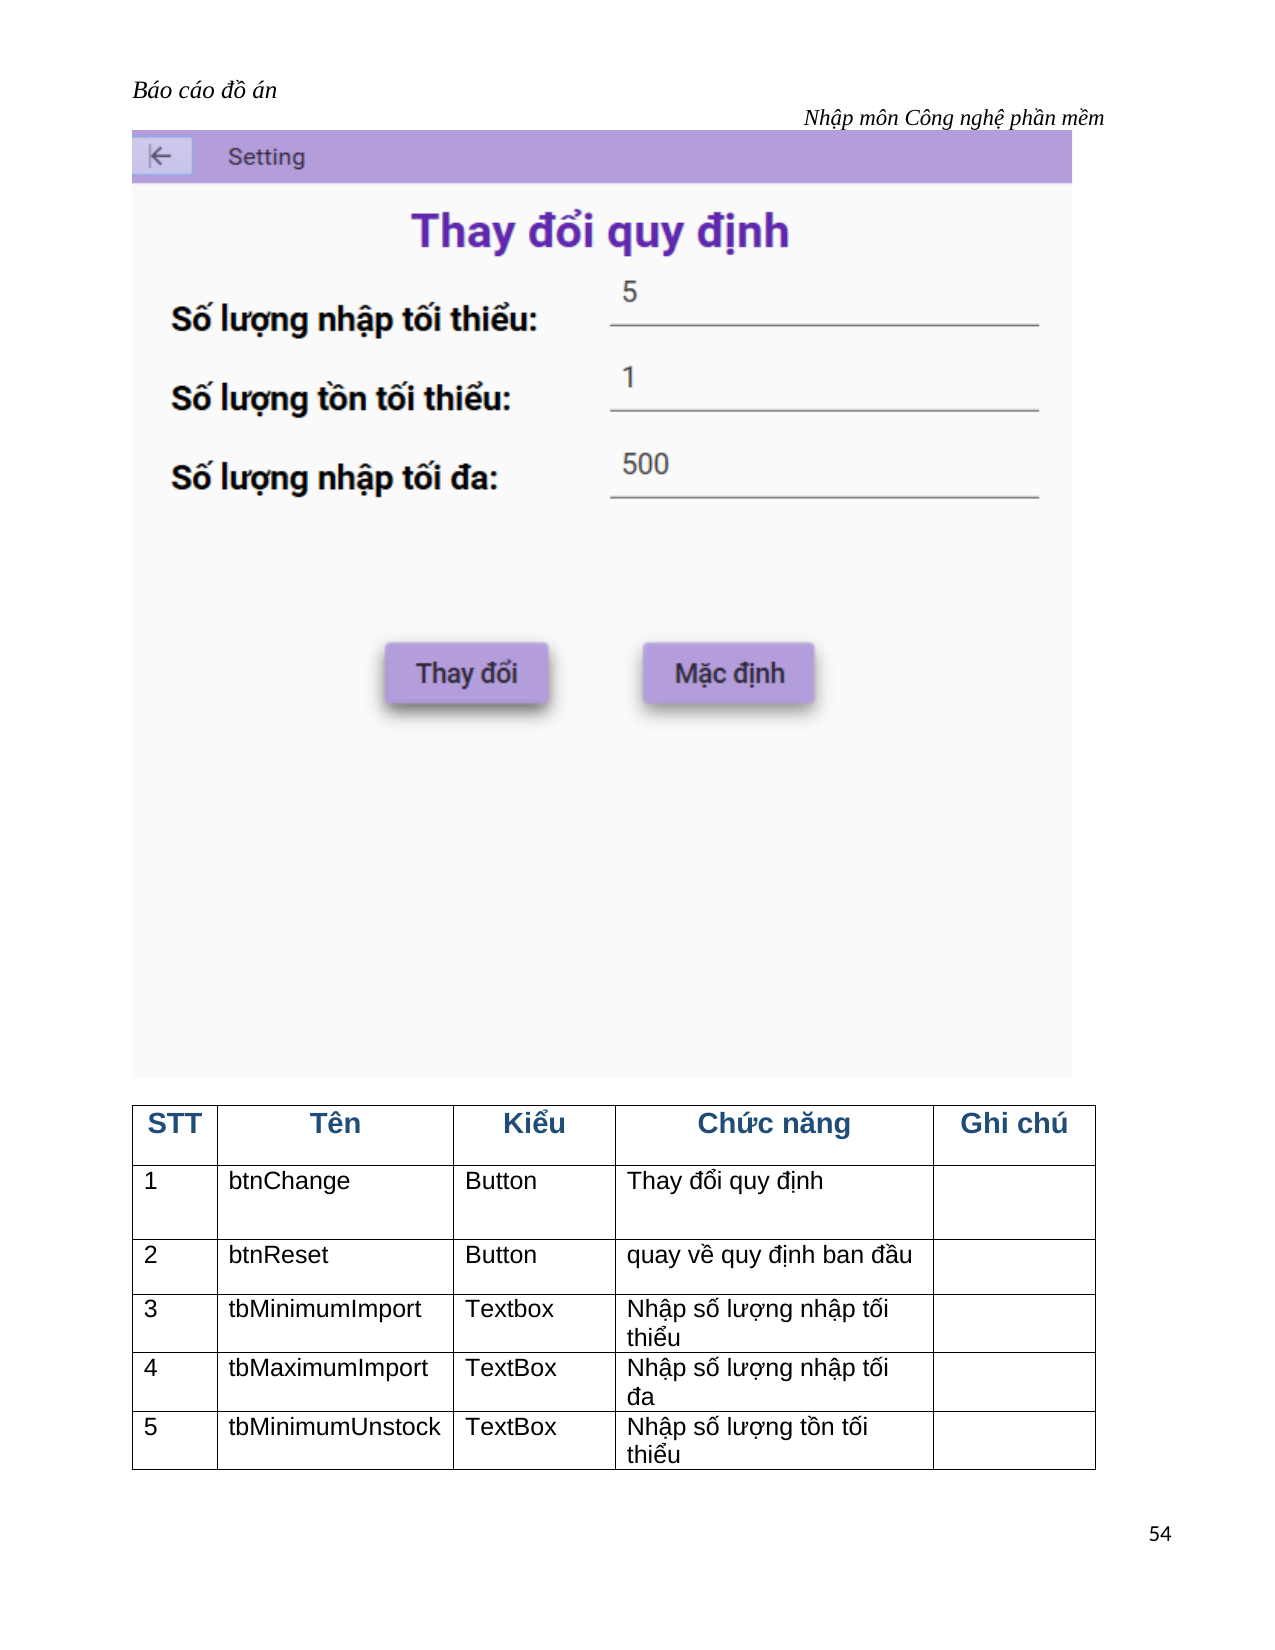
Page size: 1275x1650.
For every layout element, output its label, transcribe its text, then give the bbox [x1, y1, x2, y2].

table_cell 1 [133, 1166, 217, 1239]
picture [132, 130, 1073, 1078]
table_cell Textbox [454, 1295, 615, 1352]
table_cell Button [454, 1240, 615, 1293]
table_header Kiểu [454, 1106, 615, 1165]
table_cell [934, 1295, 1095, 1352]
table_header Tên [218, 1106, 453, 1165]
table_cell Thay đổi quy định [616, 1166, 933, 1239]
table_cell [934, 1166, 1095, 1239]
table_cell Nhập số lượng nhập tối thiểu [616, 1295, 933, 1352]
table_cell TextBox [454, 1353, 615, 1411]
table_cell 2 [133, 1240, 217, 1293]
table_cell TextBox [454, 1412, 615, 1469]
table_cell btnChange [218, 1166, 453, 1239]
table_cell tbMinimumUnstock [218, 1412, 453, 1469]
table_cell 5 [133, 1412, 217, 1469]
table_cell [934, 1412, 1095, 1469]
table_cell Nhập số lượng tồn tối thiểu [616, 1412, 933, 1469]
table_cell Nhập số lượng nhập tối đa [616, 1353, 933, 1411]
table_header STT [133, 1106, 217, 1165]
table_cell quay về quy định ban đầu [616, 1240, 933, 1293]
table_cell 3 [133, 1295, 217, 1352]
table_cell Button [454, 1166, 615, 1239]
table_cell 4 [133, 1353, 217, 1411]
table_cell btnReset [218, 1240, 453, 1293]
table_header Chức năng [616, 1106, 933, 1165]
table_cell [934, 1240, 1095, 1293]
table_cell [934, 1353, 1095, 1411]
table_cell tbMaximumImport [218, 1353, 453, 1411]
table_cell tbMinimumImport [218, 1295, 453, 1352]
table_header Ghi chú [934, 1106, 1095, 1165]
